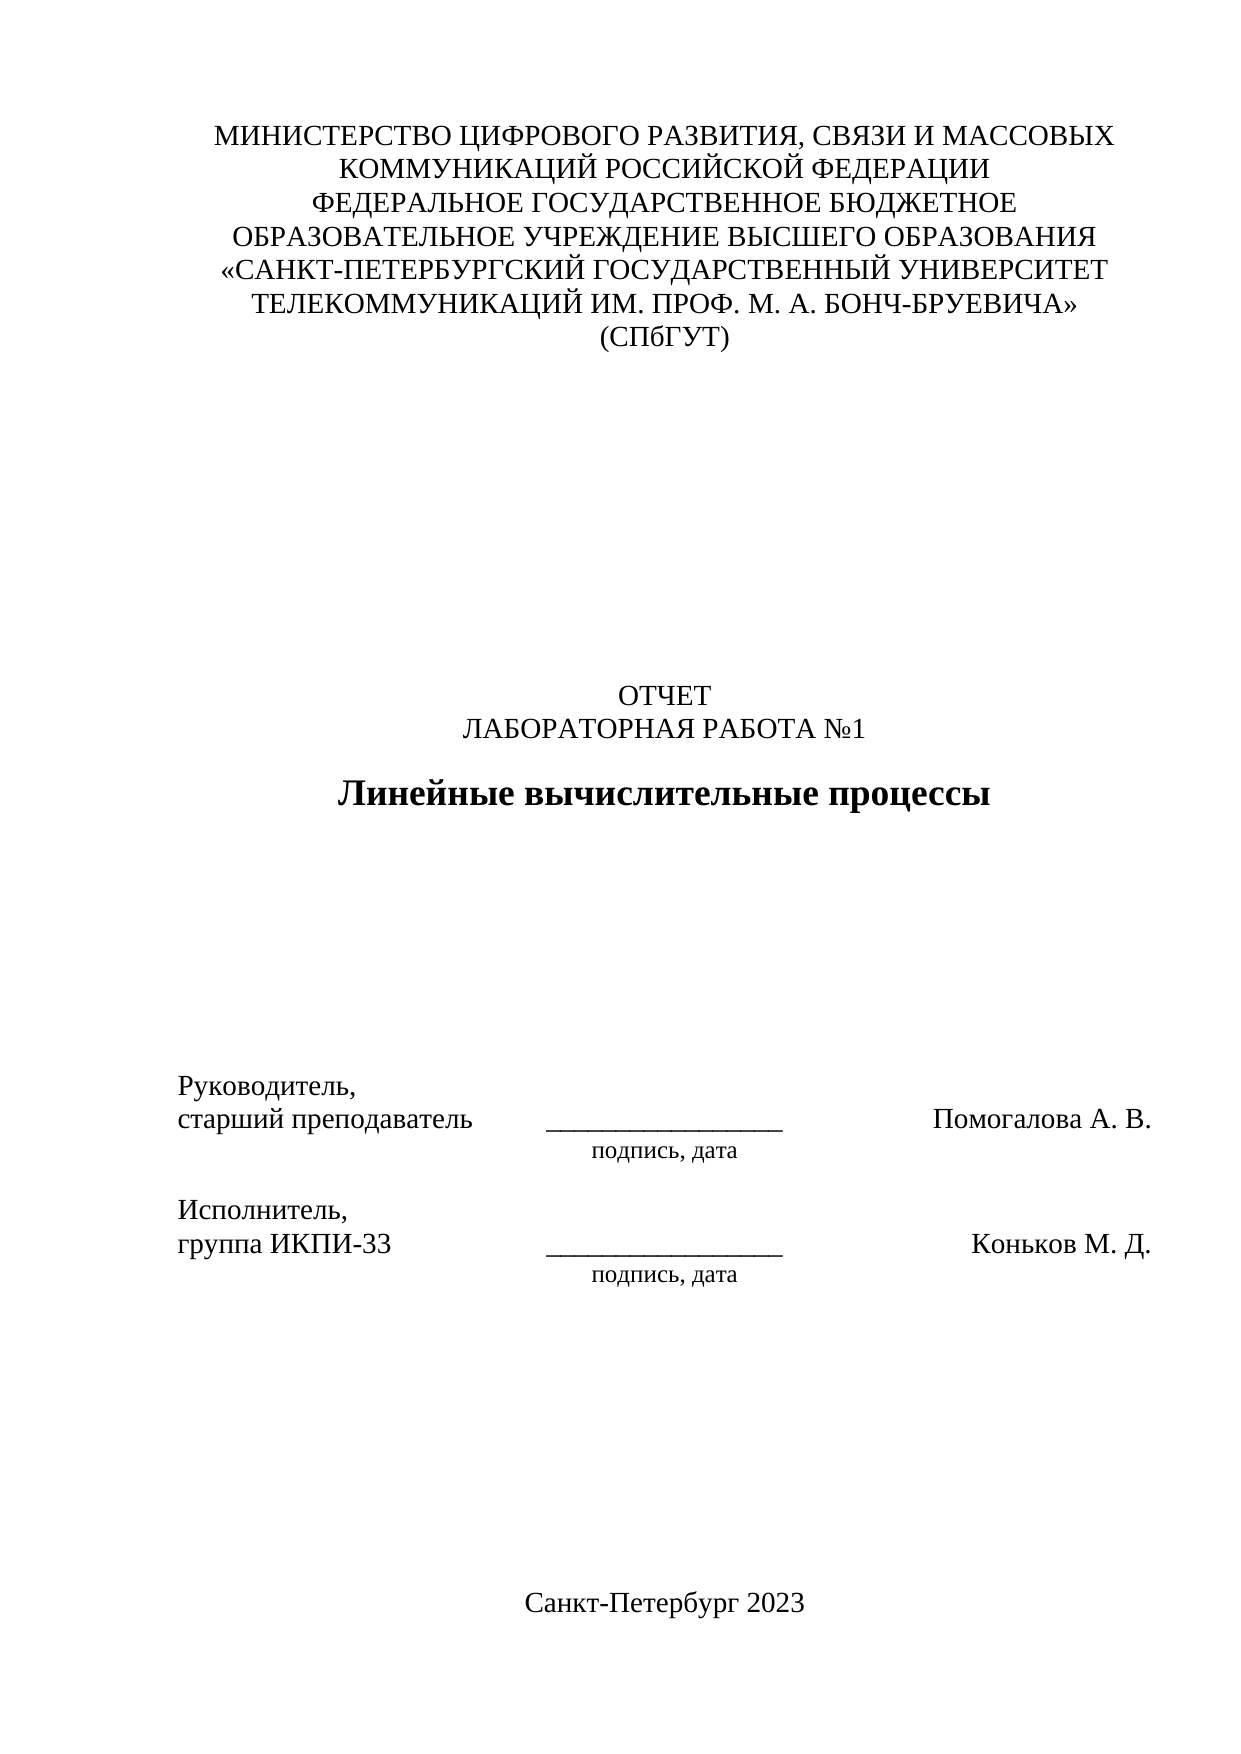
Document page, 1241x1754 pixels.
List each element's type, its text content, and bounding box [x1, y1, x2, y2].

text Министерство цифрового развития, связи и массовых коммуникаций Российской Федерации [177, 118, 1152, 185]
text Руководитель, старший преподаватель Помогалова А. В. [177, 1068, 1152, 1135]
title Линейные вычислительные процессы [177, 770, 1152, 813]
text подпись, дата [177, 1135, 1152, 1163]
text Исполнитель, группа ИКПИ-33 Коньков М. Д. [177, 1192, 1152, 1259]
text «Санкт-петербургский государственный университет телекоммуникаций им. проф. М. А. Бонч-Бруевича» [177, 252, 1152, 319]
text подпись, дата [177, 1259, 1152, 1288]
text Федеральное государственное бюджетное образовательное учреждение высшего образования [177, 185, 1152, 252]
text (СПбГУТ) [177, 319, 1152, 353]
text Отчет ЛАБОРАТОРНАЯ РАБОТА №1 [177, 678, 1152, 745]
